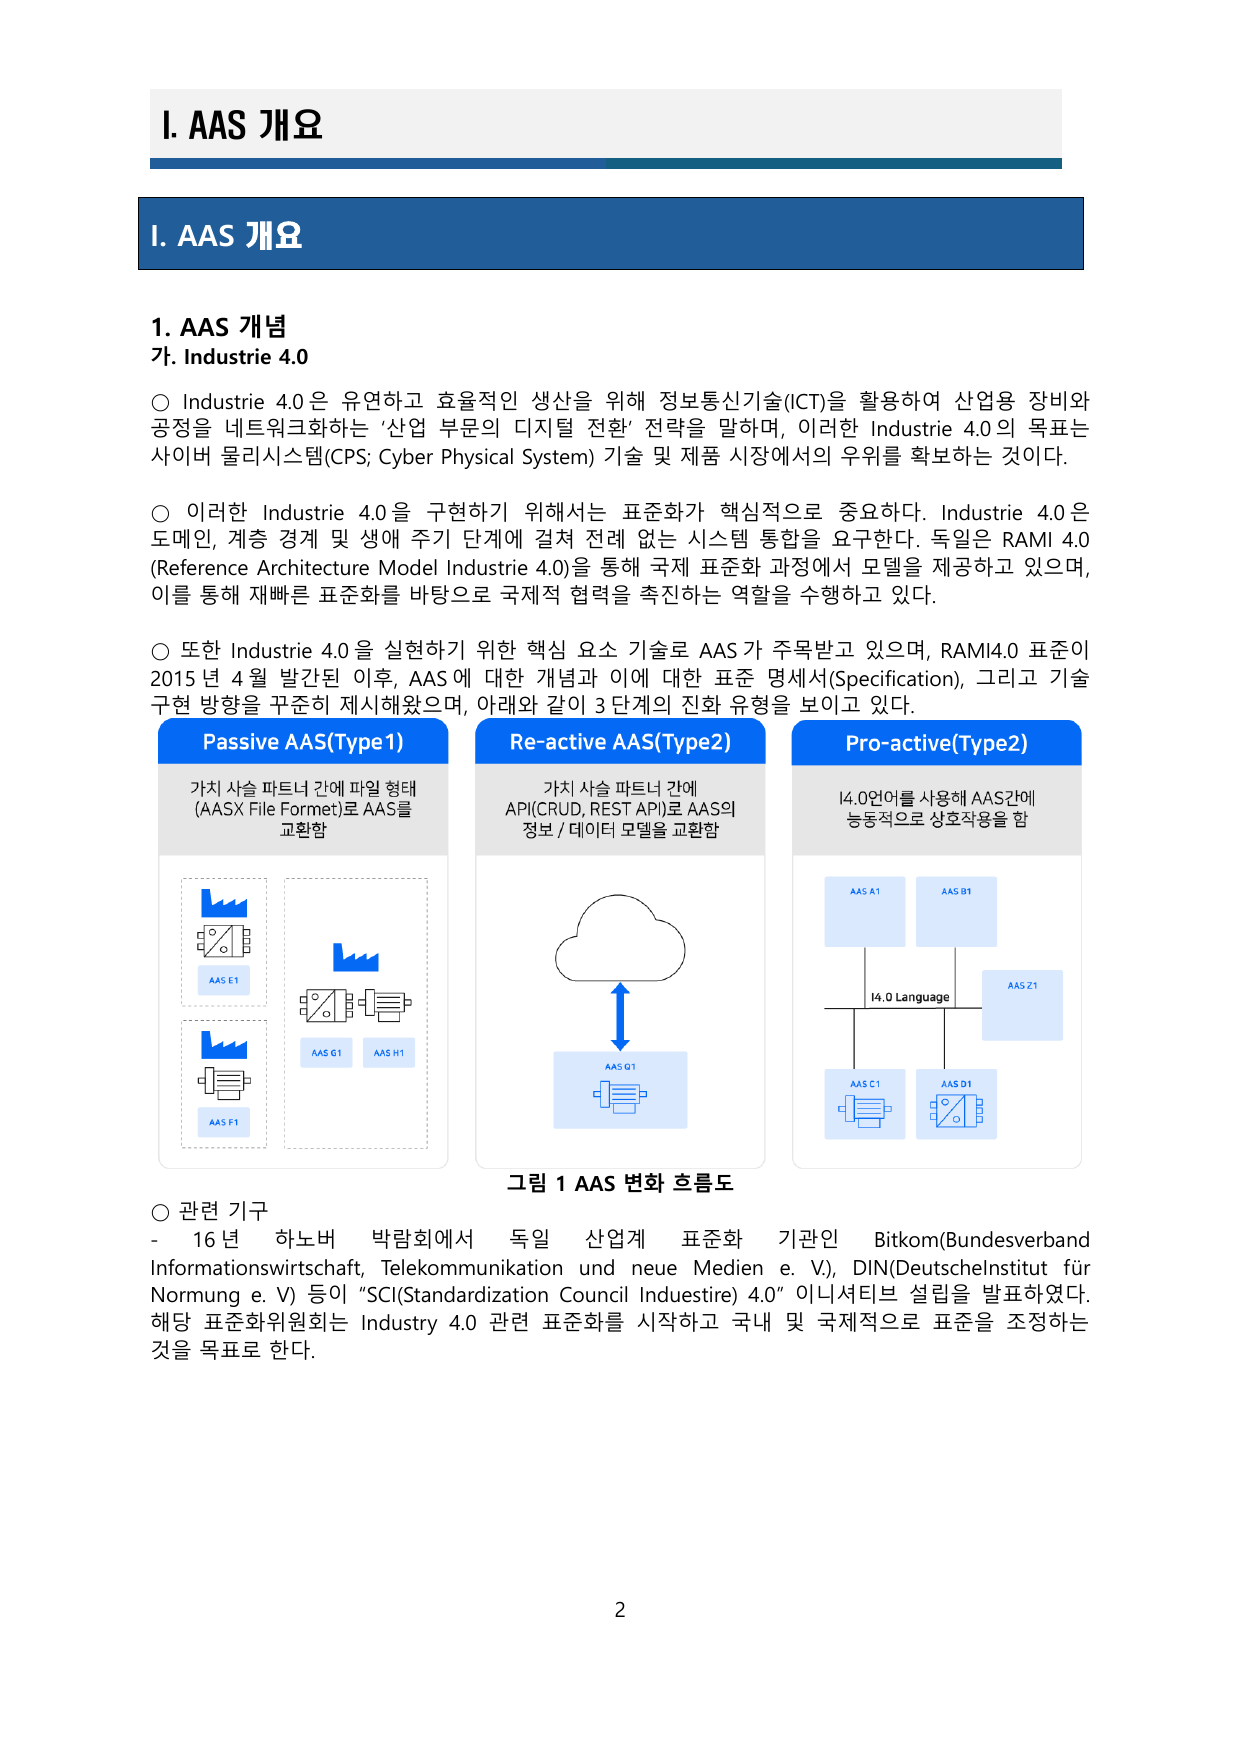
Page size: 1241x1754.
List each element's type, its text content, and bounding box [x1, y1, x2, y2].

text ○ Industrie 4.0은 유연하고 효율적인 생산을 위해 정보통신기술(ICT)을 활용하여 산업용 장비와 공정을 네트워크화하는 ‘산업 부문의 디지털 전환’ 전략을 말하며, 이러한 Industrie 4.0의 목표는 사이버 물리시스템(CPS; Cyber Physical System) 기술 및 제품 시장에서의 우위를 확보하는 것이다. [150, 386, 1090, 469]
subtitle 1. AAS 개념 [150, 309, 1090, 342]
text ○ 이러한 Industrie 4.0을 구현하기 위해서는 표준화가 핵심적으로 중요하다. Industrie 4.0은 도메인, 계층 경계 및 생애 주기 단계에 걸쳐 전례 없는 시스템 통합을 요구한다. 독일은 RAMI 4.0 (Reference Architecture Model Industrie 4.0)을 통해 국제 표준화 과정에서 모델을 제공하고 있으며, 이를 통해 재빠른 표준화를 바탕으로 국제적 협력을 촉진하는 역할을 수행하고 있다. [150, 497, 1090, 608]
text 가. Industrie 4.0 [150, 342, 1090, 370]
text ○ 또한 Industrie 4.0을 실현하기 위한 핵심 요소 기술로 AAS가 주목받고 있으며, RAMI4.0 표준이 2015년 4월 발간된 이후, AAS에 대한 개념과 이에 대한 표준 명세서(Specification), 그리고 기술 구현 방향을 꾸준히 제시해왔으며, 아래와 같이 3단계의 진화 유형을 보이고 있다. [150, 636, 1090, 719]
table_header I. AAS 개요 [139, 198, 1083, 269]
picture [158, 718, 1082, 1169]
text ○ 관련 기구 - 16년 하노버 박람회에서 독일 산업계 표준화 기관인 Bitkom(Bundesverband Informationswirtschaft, Telekommunikation und neue Medien e. V.), DIN(DeutscheInstitut für Normung e. V) 등이 “SCI(Standardization Council Induestire) 4.0” 이니셔티브 설립을 발표하였다. 해당 표준화위원회는 Industry 4.0 관련 표준화를 시작하고 국내 및 국제적으로 표준을 조정하는 것을 목표로 한다. [150, 1197, 1090, 1363]
